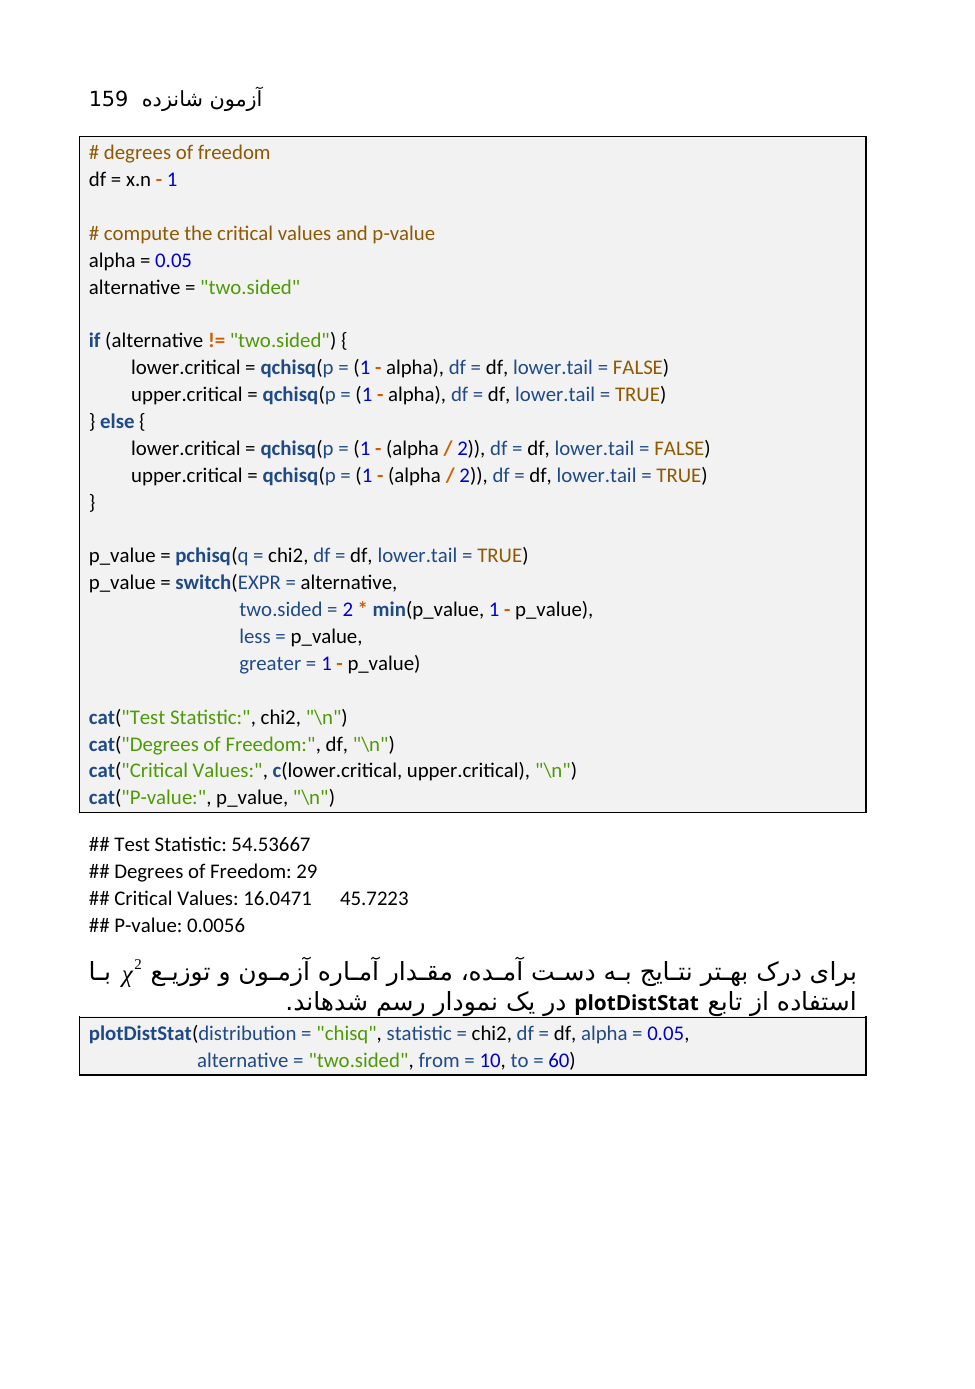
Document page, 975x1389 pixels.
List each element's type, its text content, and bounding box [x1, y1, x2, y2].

text ## Test Statistic: 54.53667 ## Degrees of Freedom: 29 ## Critical Values: 16.0471 45.7223 ## P-value: 0.0056 [89, 832, 857, 938]
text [80, 137, 865, 812]
text plotDistStat(distribution = "chisq", statistic = chi2, df = df, alpha = 0.05, alternative = "two.sided", from = 10, to = 60) [80, 1018, 865, 1074]
text برای درک بهتر نتایج به دست آمده، مقدار آماره آزمون و توزیع با استفاده از تابع plotDistStat در یک نمودار رسم شده‏اند. [89, 956, 857, 1016]
